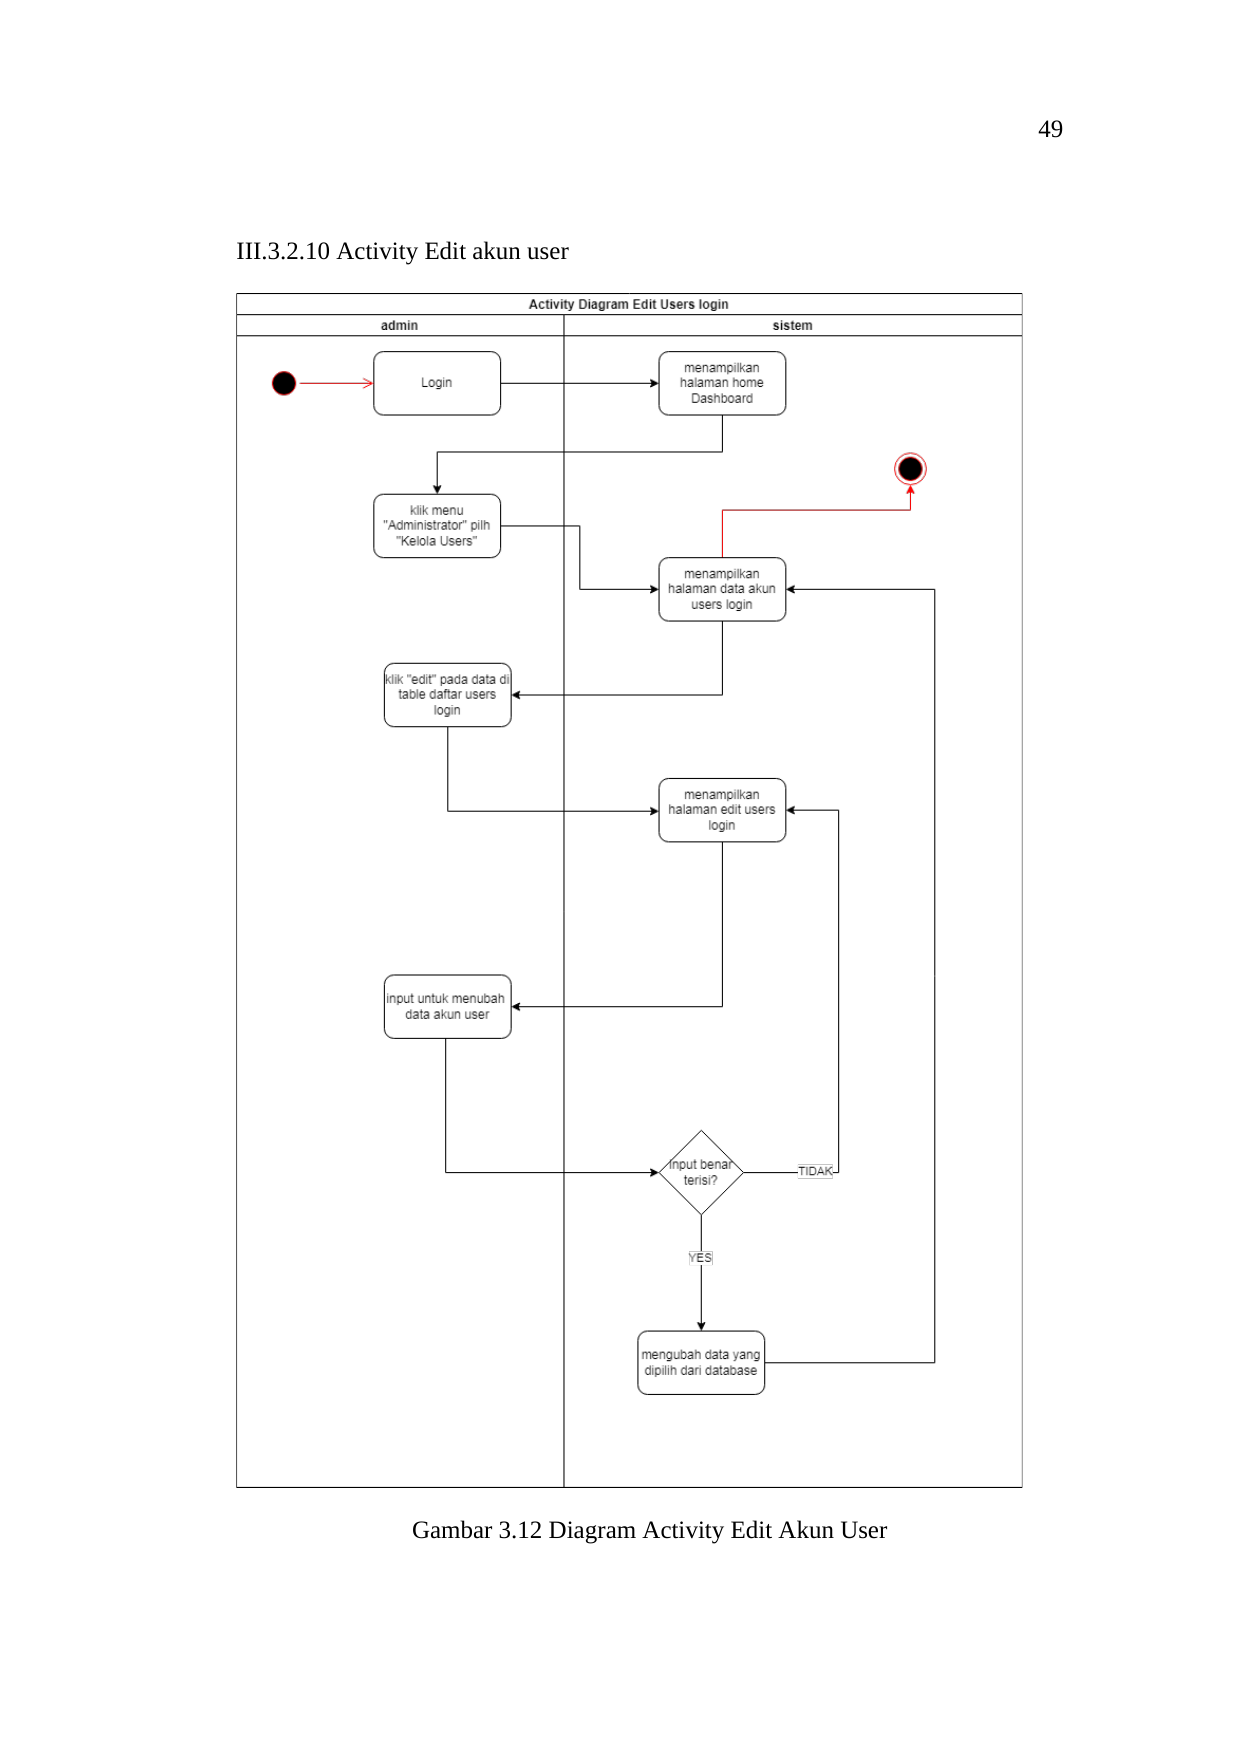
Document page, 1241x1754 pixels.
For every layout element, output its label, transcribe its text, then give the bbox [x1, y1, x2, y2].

picture [236, 293, 1023, 1488]
text Gambar 3.12 Diagram Activity Edit Akun User [236, 1515, 1063, 1544]
subtitle Activity Edit akun user [236, 236, 1063, 265]
